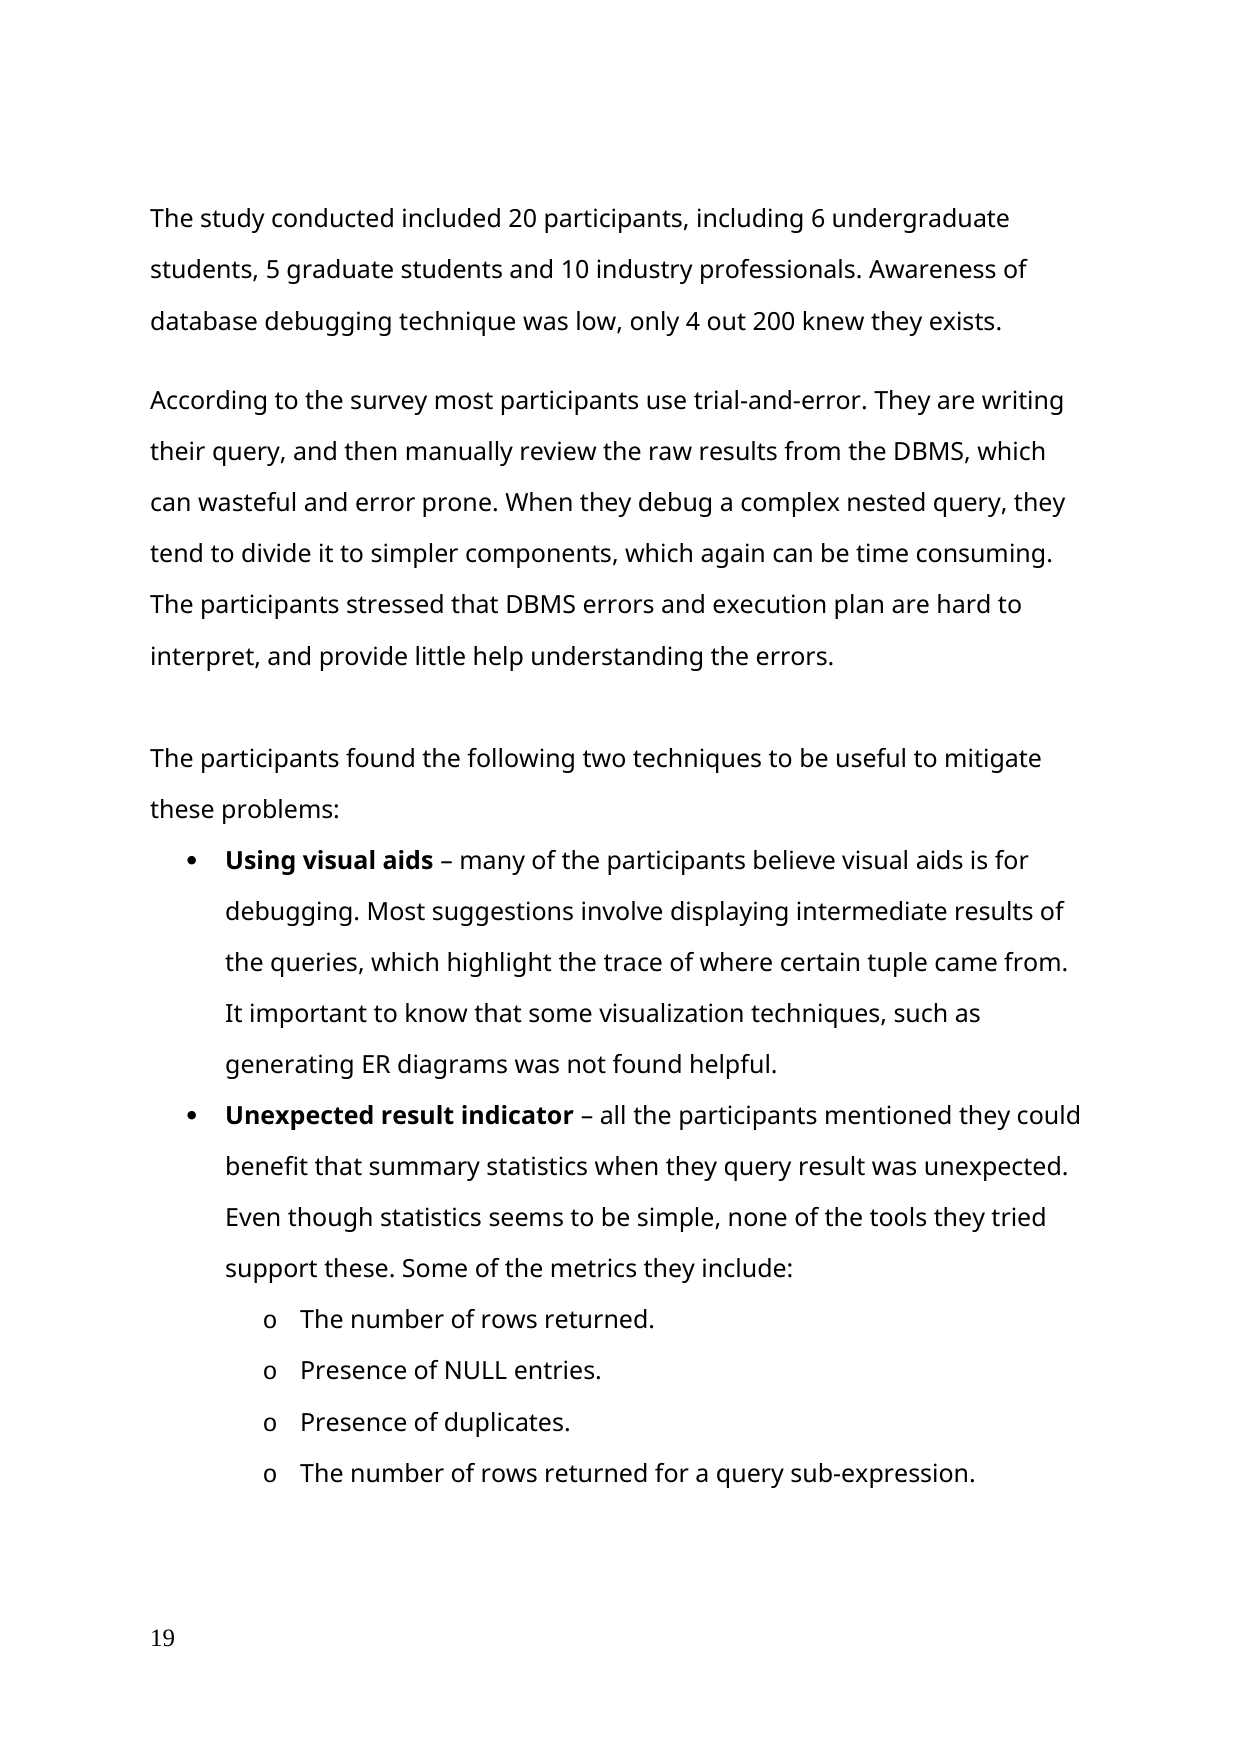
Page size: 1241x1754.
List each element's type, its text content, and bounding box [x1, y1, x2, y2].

list Unexpected result indicator – all the participants mentioned they could benefit that summary statistics when they query result was unexpected. Even though statistics seems to be simple, none of the tools they tried support these. Some of the metrics they include: [187, 1097, 1090, 1285]
text According to the survey most participants use trial-and-error. They are writing their query, and then manually review the raw results from the DBMS, which can wasteful and error prone. When they debug a complex nested query, they tend to divide it to simpler components, which again can be time consuming. The participants stressed that DBMS errors and execution plan are hard to interpret, and provide little help understanding the errors. [150, 383, 1090, 672]
list The number of rows returned. [262, 1302, 1090, 1336]
list Presence of duplicates. [262, 1404, 1090, 1439]
text The study conducted included 20 participants, including 6 undergraduate students, 5 graduate students and 10 industry professionals. Awareness of database debugging technique was low, only 4 out 200 knew they exists. [150, 201, 1090, 337]
text The participants found the following two techniques to be useful to mitigate these problems: [150, 740, 1090, 825]
list Using visual aids – many of the participants believe visual aids is for debugging. Most suggestions involve displaying intermediate results of the queries, which highlight the trace of where certain tuple came from. It important to know that some visualization techniques, such as generating ER diagrams was not found helpful. [187, 842, 1090, 1081]
list The number of rows returned for a query sub-expression. [262, 1456, 1090, 1490]
list Presence of NULL entries. [262, 1353, 1090, 1387]
